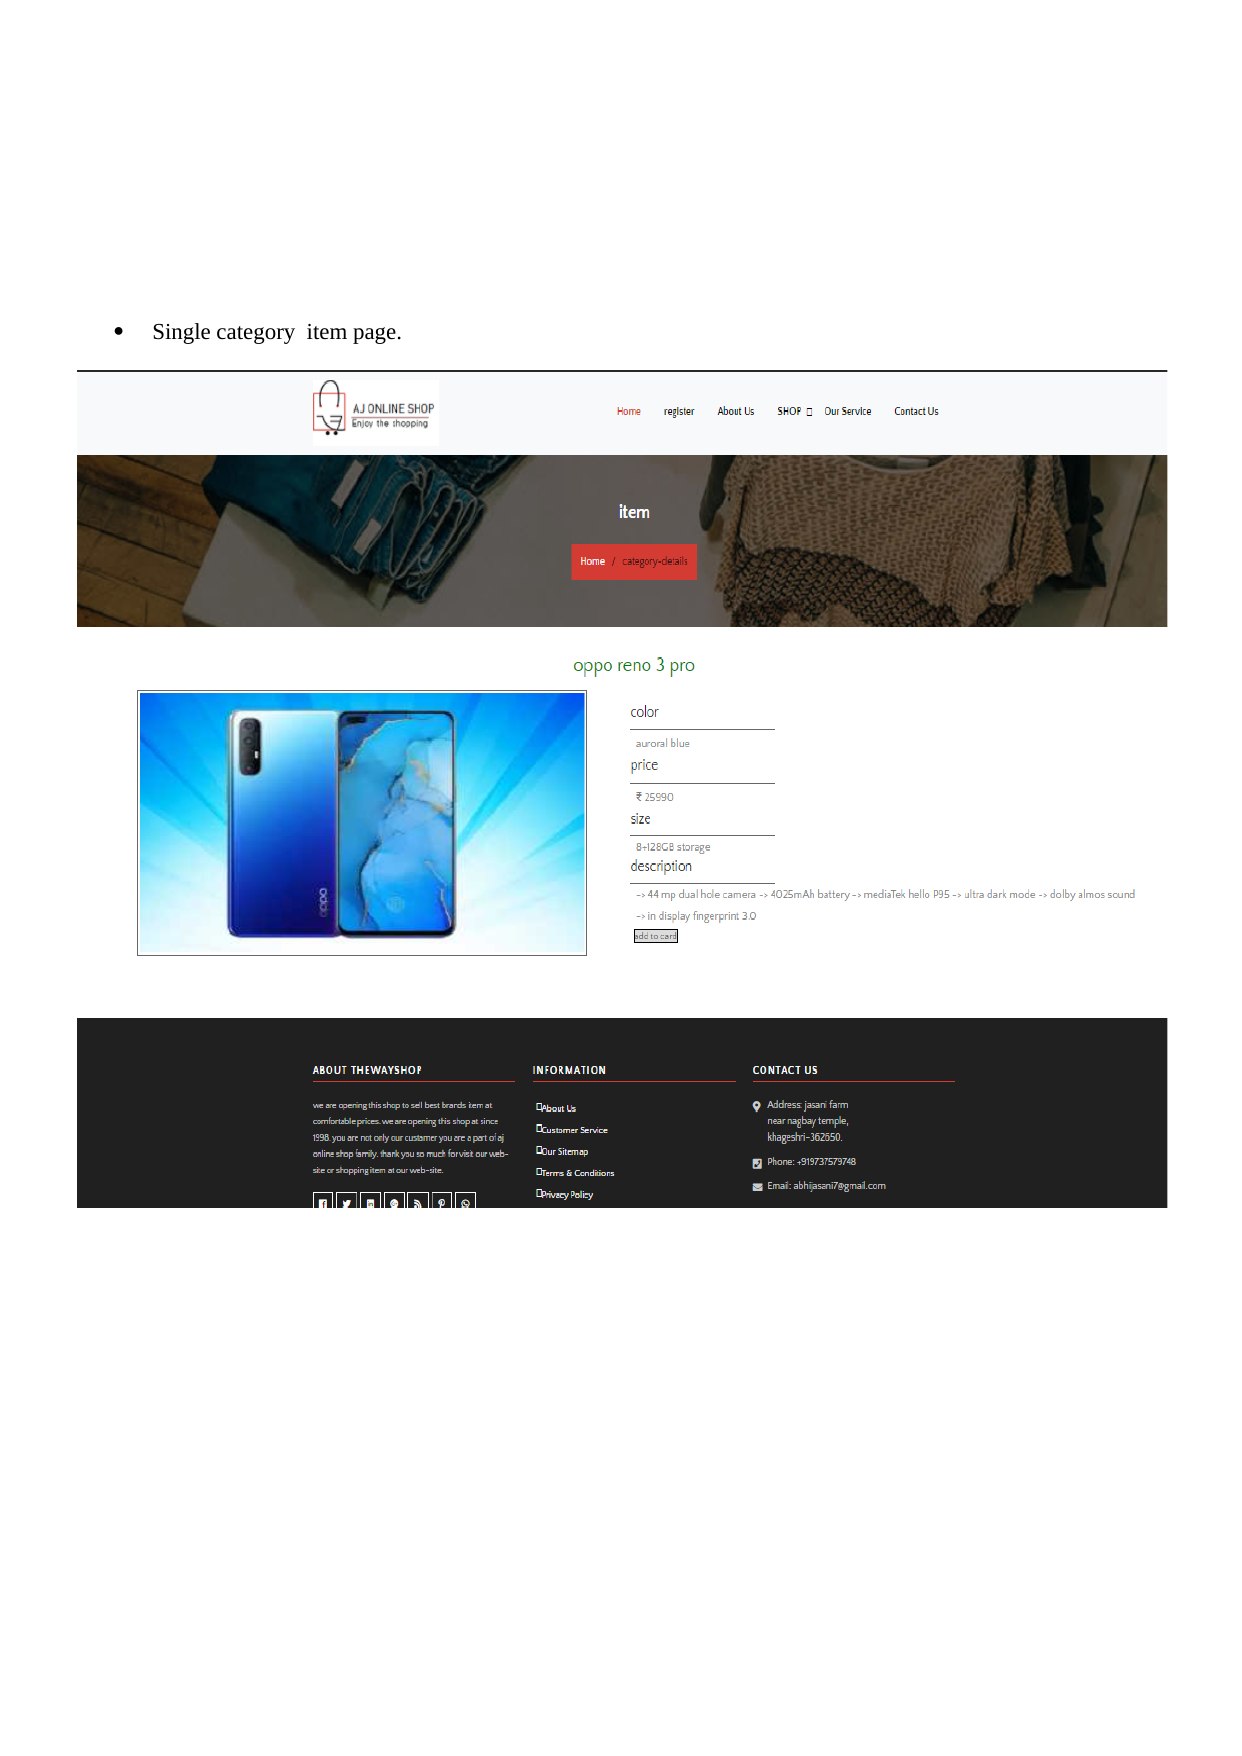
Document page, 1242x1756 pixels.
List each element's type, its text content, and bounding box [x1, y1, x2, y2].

list Single category item page. [114, 318, 1189, 344]
picture [77, 370, 1168, 1208]
